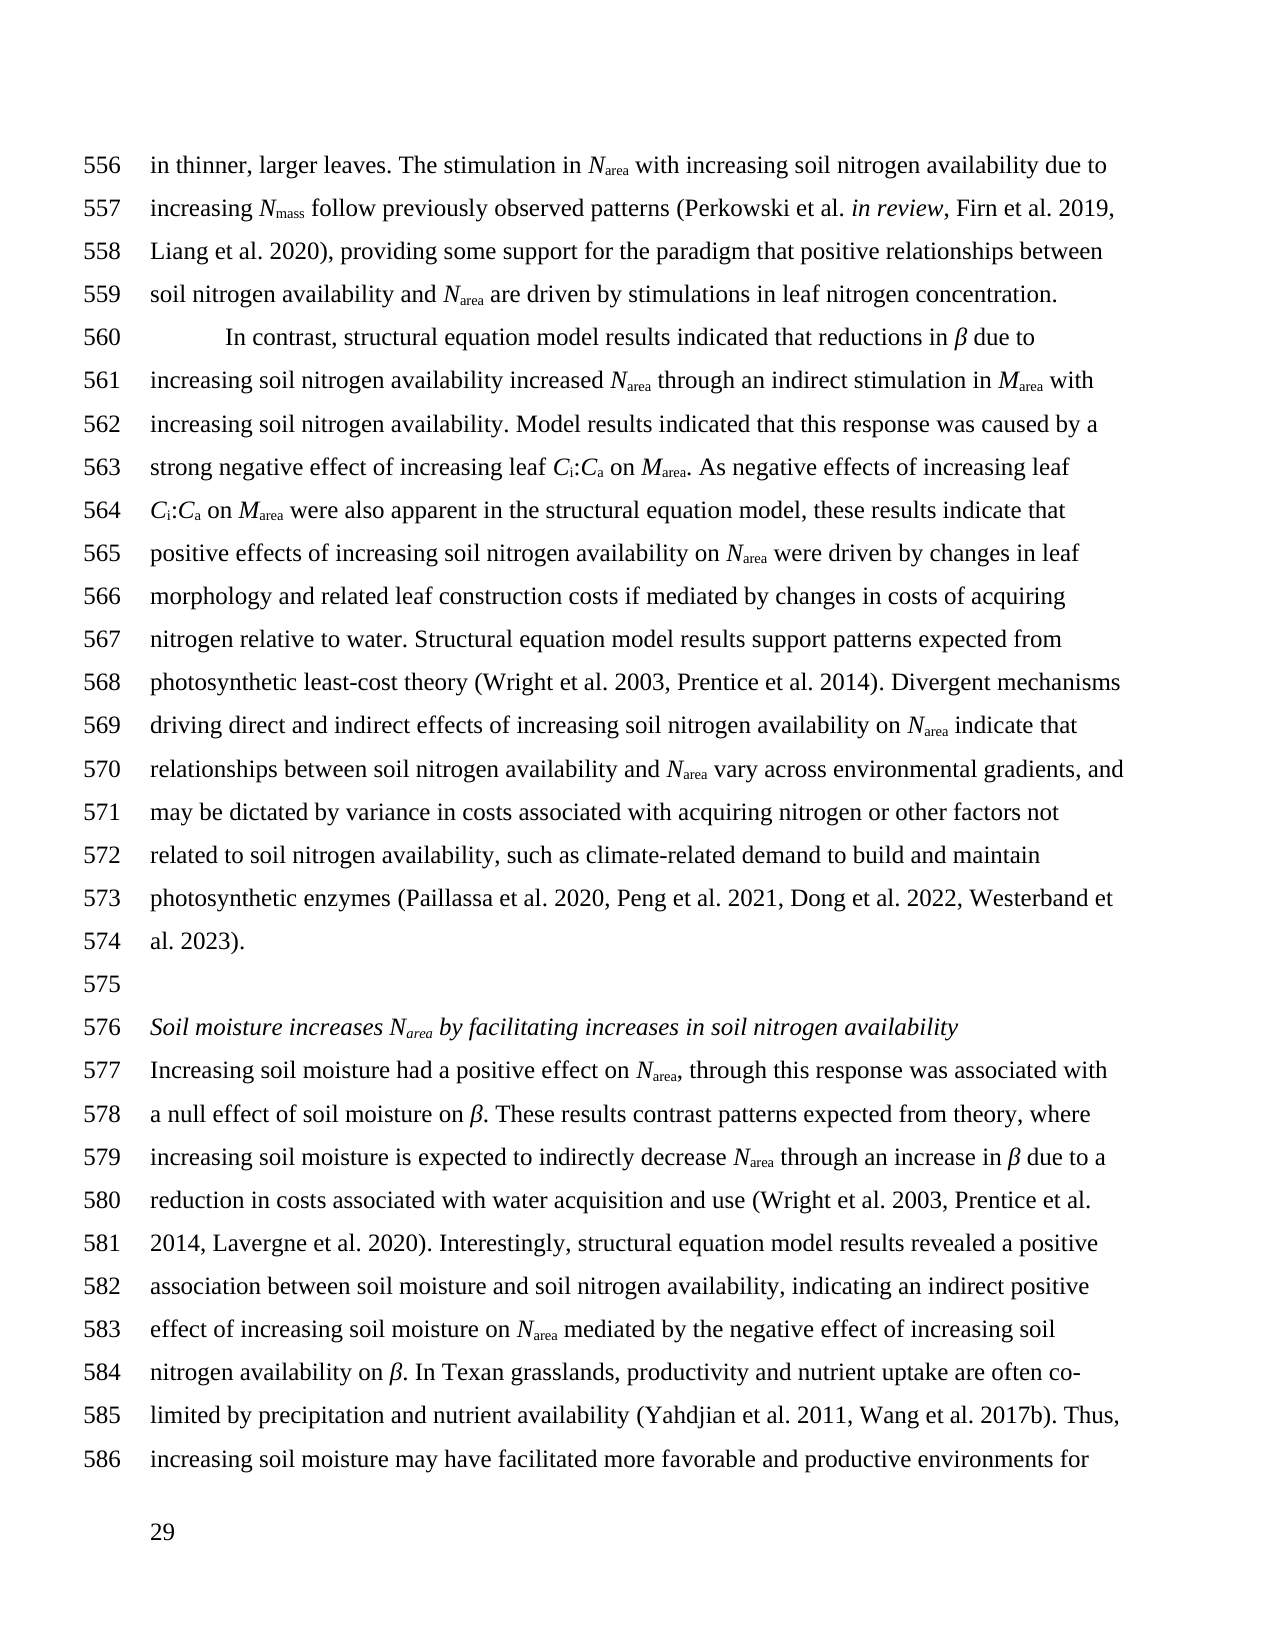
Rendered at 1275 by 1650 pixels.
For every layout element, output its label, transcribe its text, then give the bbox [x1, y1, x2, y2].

text Soil moisture increases Narea by facilitating increases in soil nitrogen availability [150, 1012, 1125, 1041]
text In contrast, structural equation model results indicated that reductions in β due to increasing soil nitrogen availability increased Narea through an indirect stimulation in Marea with increasing soil nitrogen availability. Model results indicated that this response was caused by a strong negative effect of increasing leaf Ci:Ca on Marea. As negative effects of increasing leaf Ci:Ca on Marea were also apparent in the structural equation model, these results indicate that positive effects of increasing soil nitrogen availability on Narea were driven by changes in leaf morphology and related leaf construction costs if mediated by changes in costs of acquiring nitrogen relative to water. Structural equation model results support patterns expected from photosynthetic least-cost theory (Wright et al. 2003, Prentice et al. 2014). Divergent mechanisms driving direct and indirect effects of increasing soil nitrogen availability on Narea indicate that relationships between soil nitrogen availability and Narea vary across environmental gradients, and may be dictated by variance in costs associated with acquiring nitrogen or other factors not related to soil nitrogen availability, such as climate-related demand to build and maintain photosynthetic enzymes (Paillassa et al. 2020, Peng et al. 2021, Dong et al. 2022, Westerband et al. 2023). [150, 322, 1125, 955]
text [150, 1056, 1125, 1472]
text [150, 150, 1125, 308]
